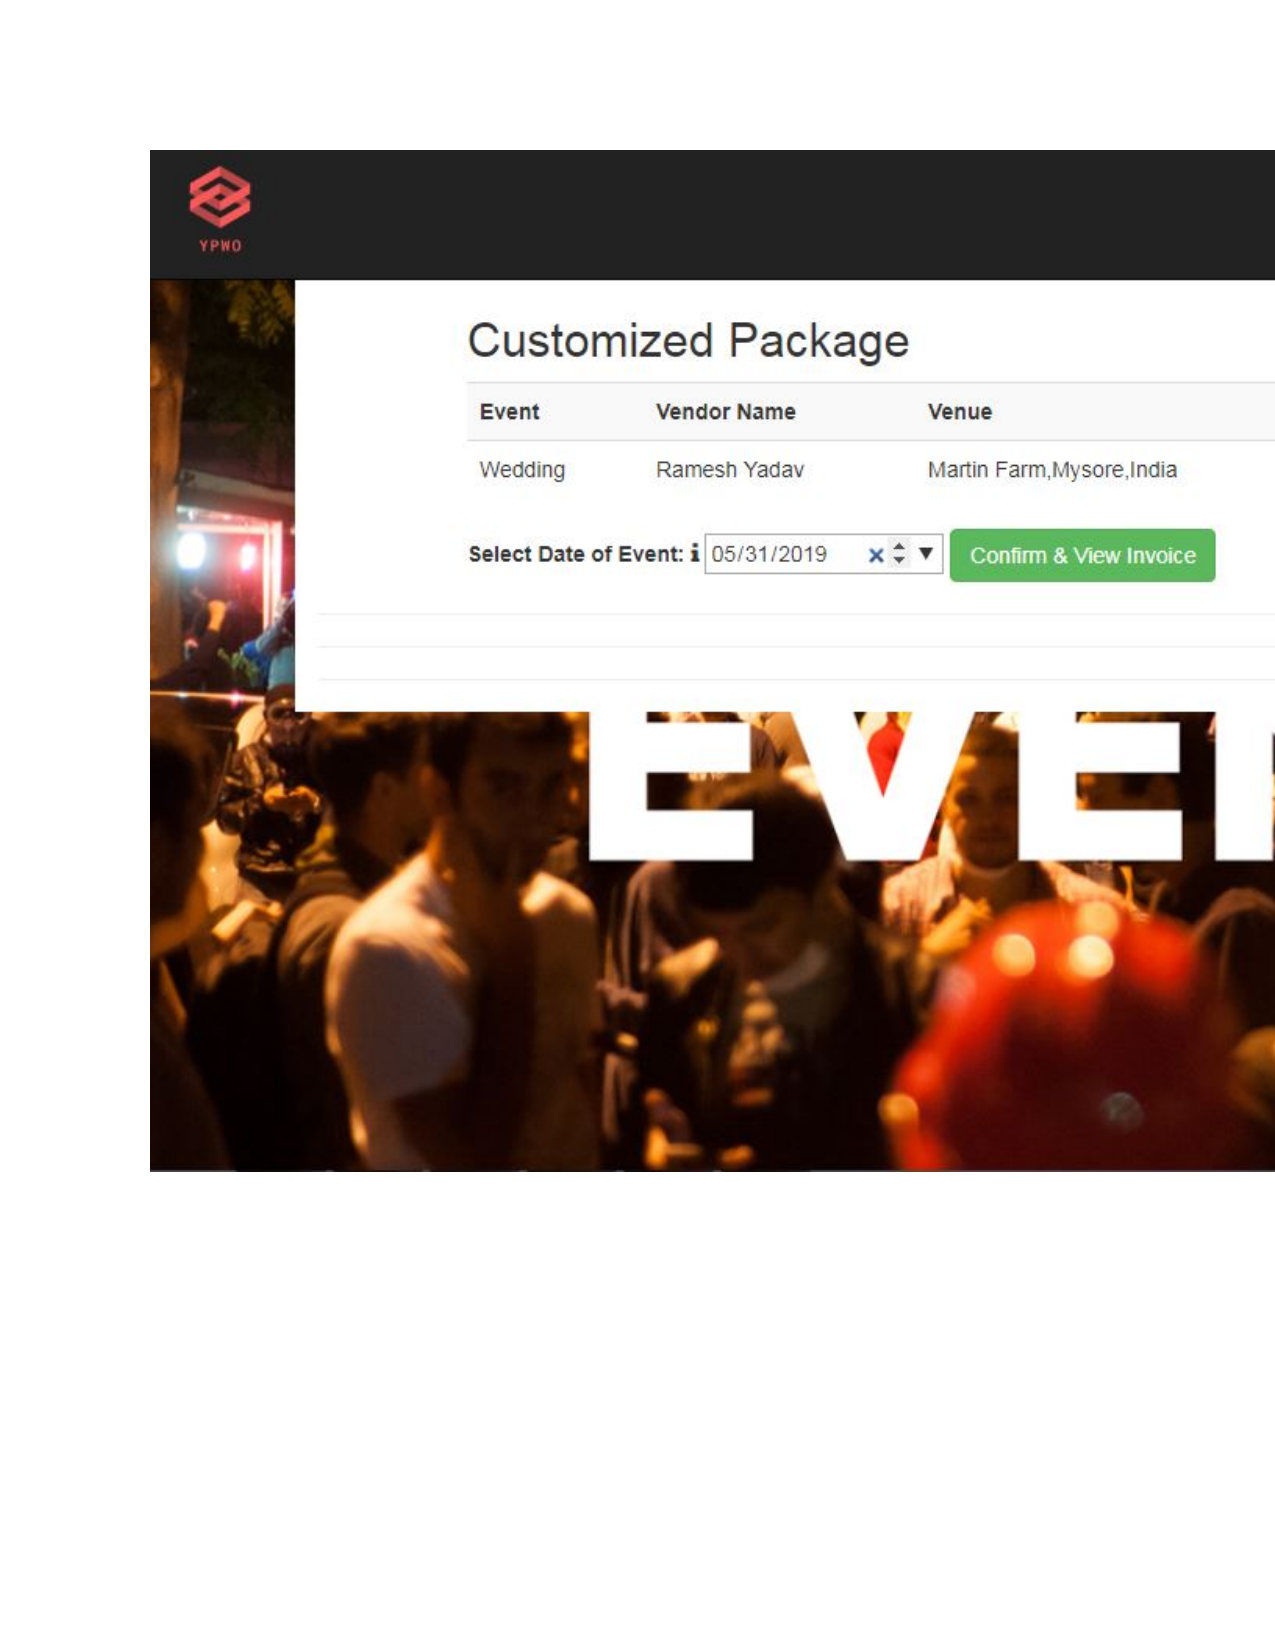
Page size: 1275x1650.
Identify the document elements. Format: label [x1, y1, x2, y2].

picture [150, 150, 1275, 1172]
